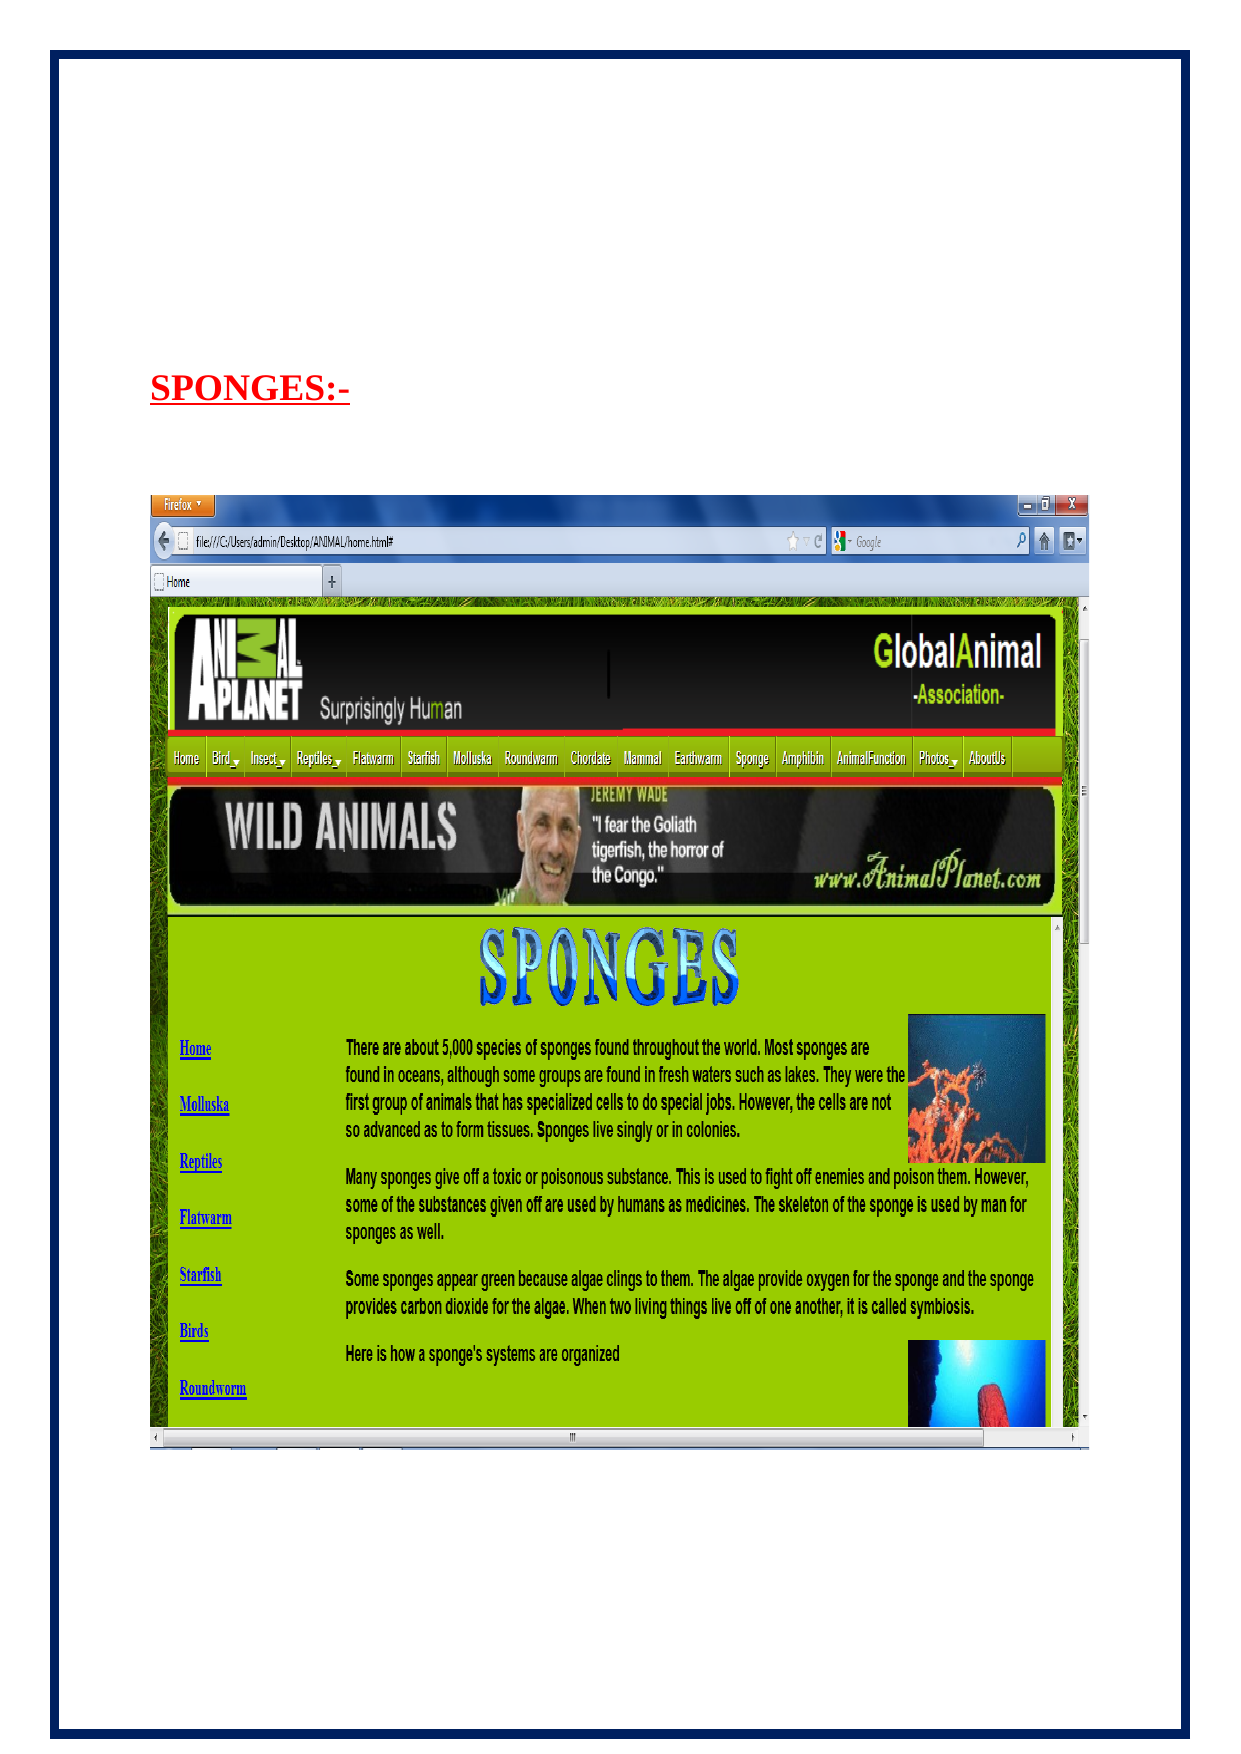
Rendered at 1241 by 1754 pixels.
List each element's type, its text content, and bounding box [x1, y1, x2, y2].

picture [150, 495, 1090, 1450]
text SPONGES:- [150, 366, 1090, 409]
